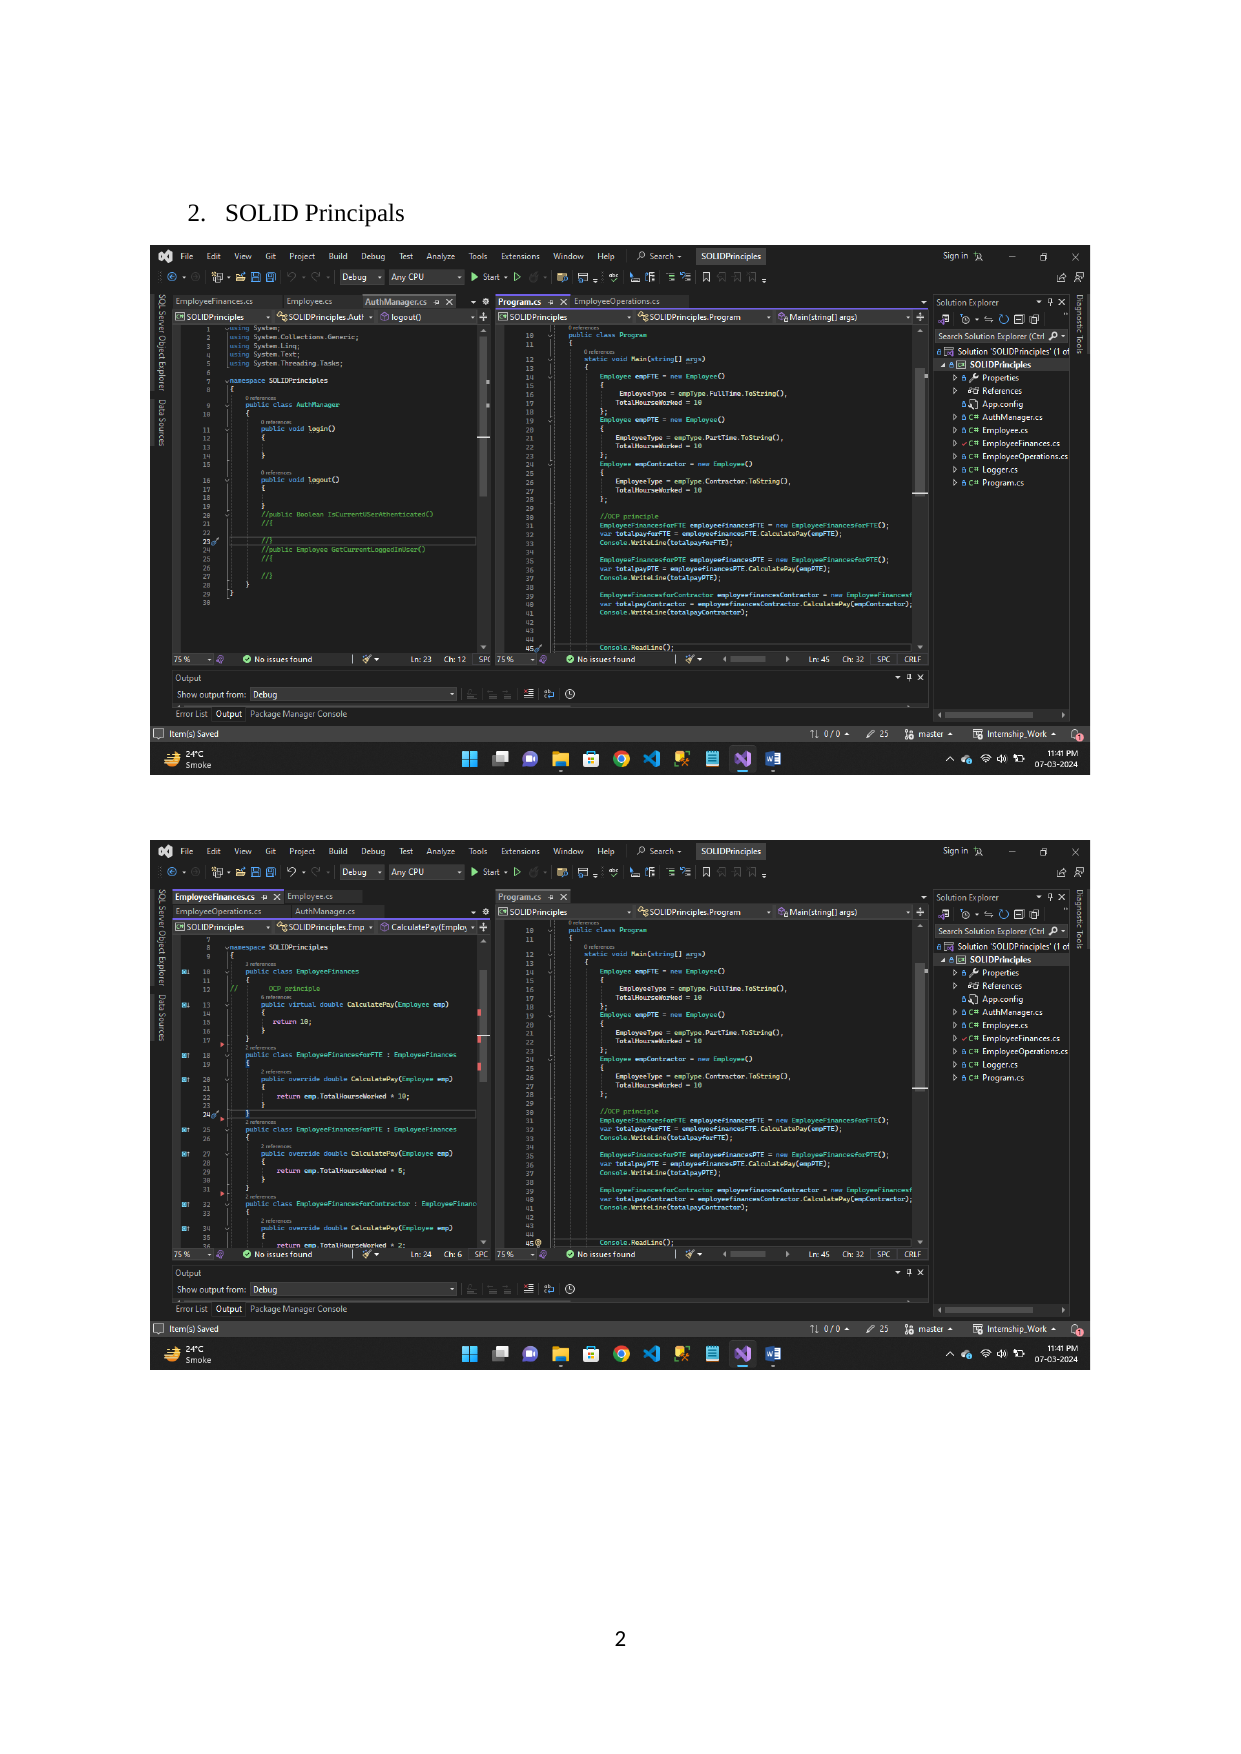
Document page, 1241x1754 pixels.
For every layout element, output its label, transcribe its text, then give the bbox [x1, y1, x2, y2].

list SOLID Principals [187, 198, 1090, 226]
picture [150, 840, 1091, 1370]
picture [150, 245, 1091, 775]
